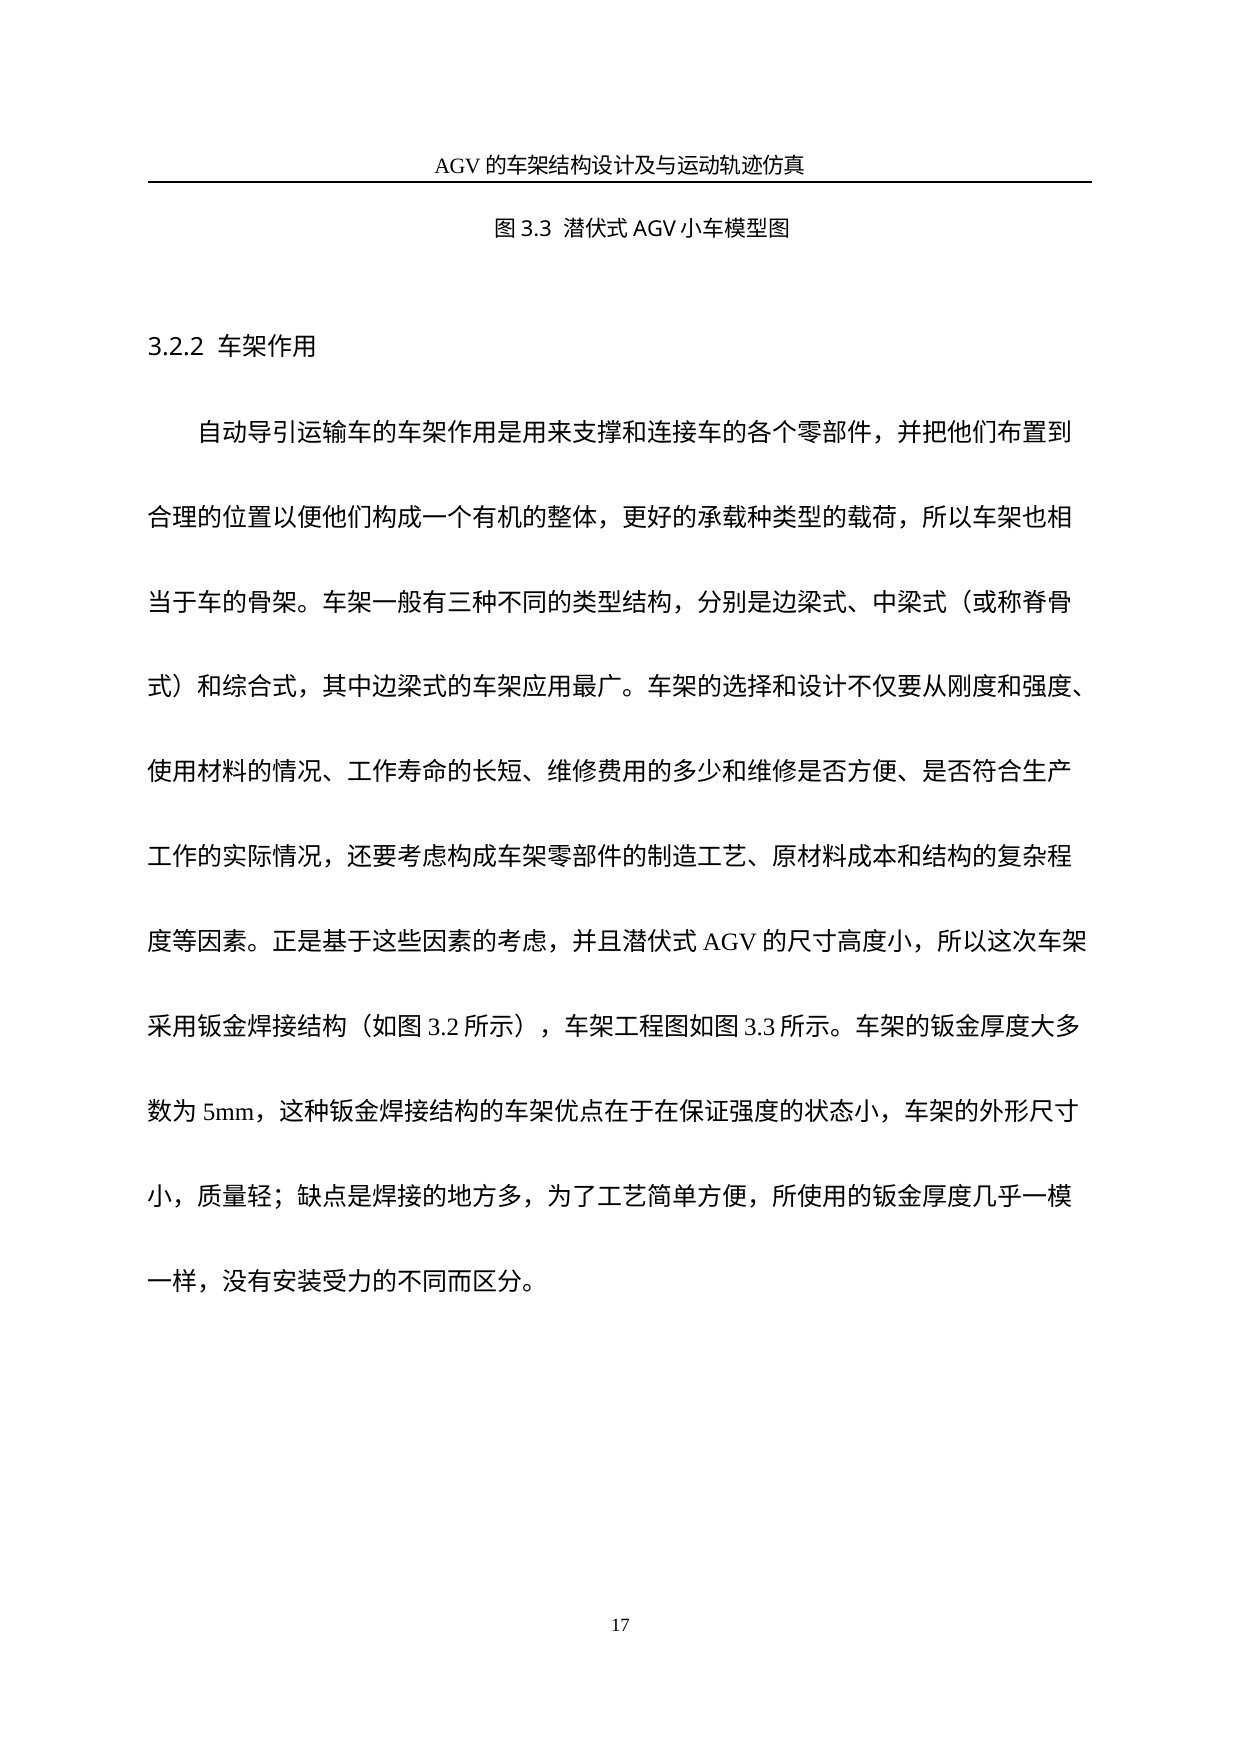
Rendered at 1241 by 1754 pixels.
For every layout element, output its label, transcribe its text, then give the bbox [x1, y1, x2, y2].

text 自动导引运输车的车架作用是用来支撑和连接车的各个零部件，并把他们布置到合理的位置以便他们构成一个有机的整体，更好的承载种类型的载荷，所以车架也相当于车的骨架。车架一般有三种不同的类型结构，分别是边梁式、中梁式（或称脊骨式）和综合式，其中边梁式的车架应用最广。车架的选择和设计不仅要从刚度和强度、使用材料的情况、工作寿命的长短、维修费用的多少和维修是否方便、是否符合生产工作的实际情况，还要考虑构成车架零部件的制造工艺、原材料成本和结构的复杂程度等因素。正是基于这些因素的考虑，并且潜伏式AGV的尺寸高度小，所以这次车架采用钣金焊接结构（如图3.2所示），车架工程图如图3.3所示。车架的钣金厚度大多数为5mm，这种钣金焊接结构的车架优点在于在保证强度的状态小，车架的外形尺寸小，质量轻；缺点是焊接的地方多，为了工艺简单方便，所使用的钣金厚度几乎一模一样，没有安装受力的不同而区分。 [148, 396, 1092, 1313]
subtitle 3.2.2 车架作用 [148, 310, 1092, 378]
